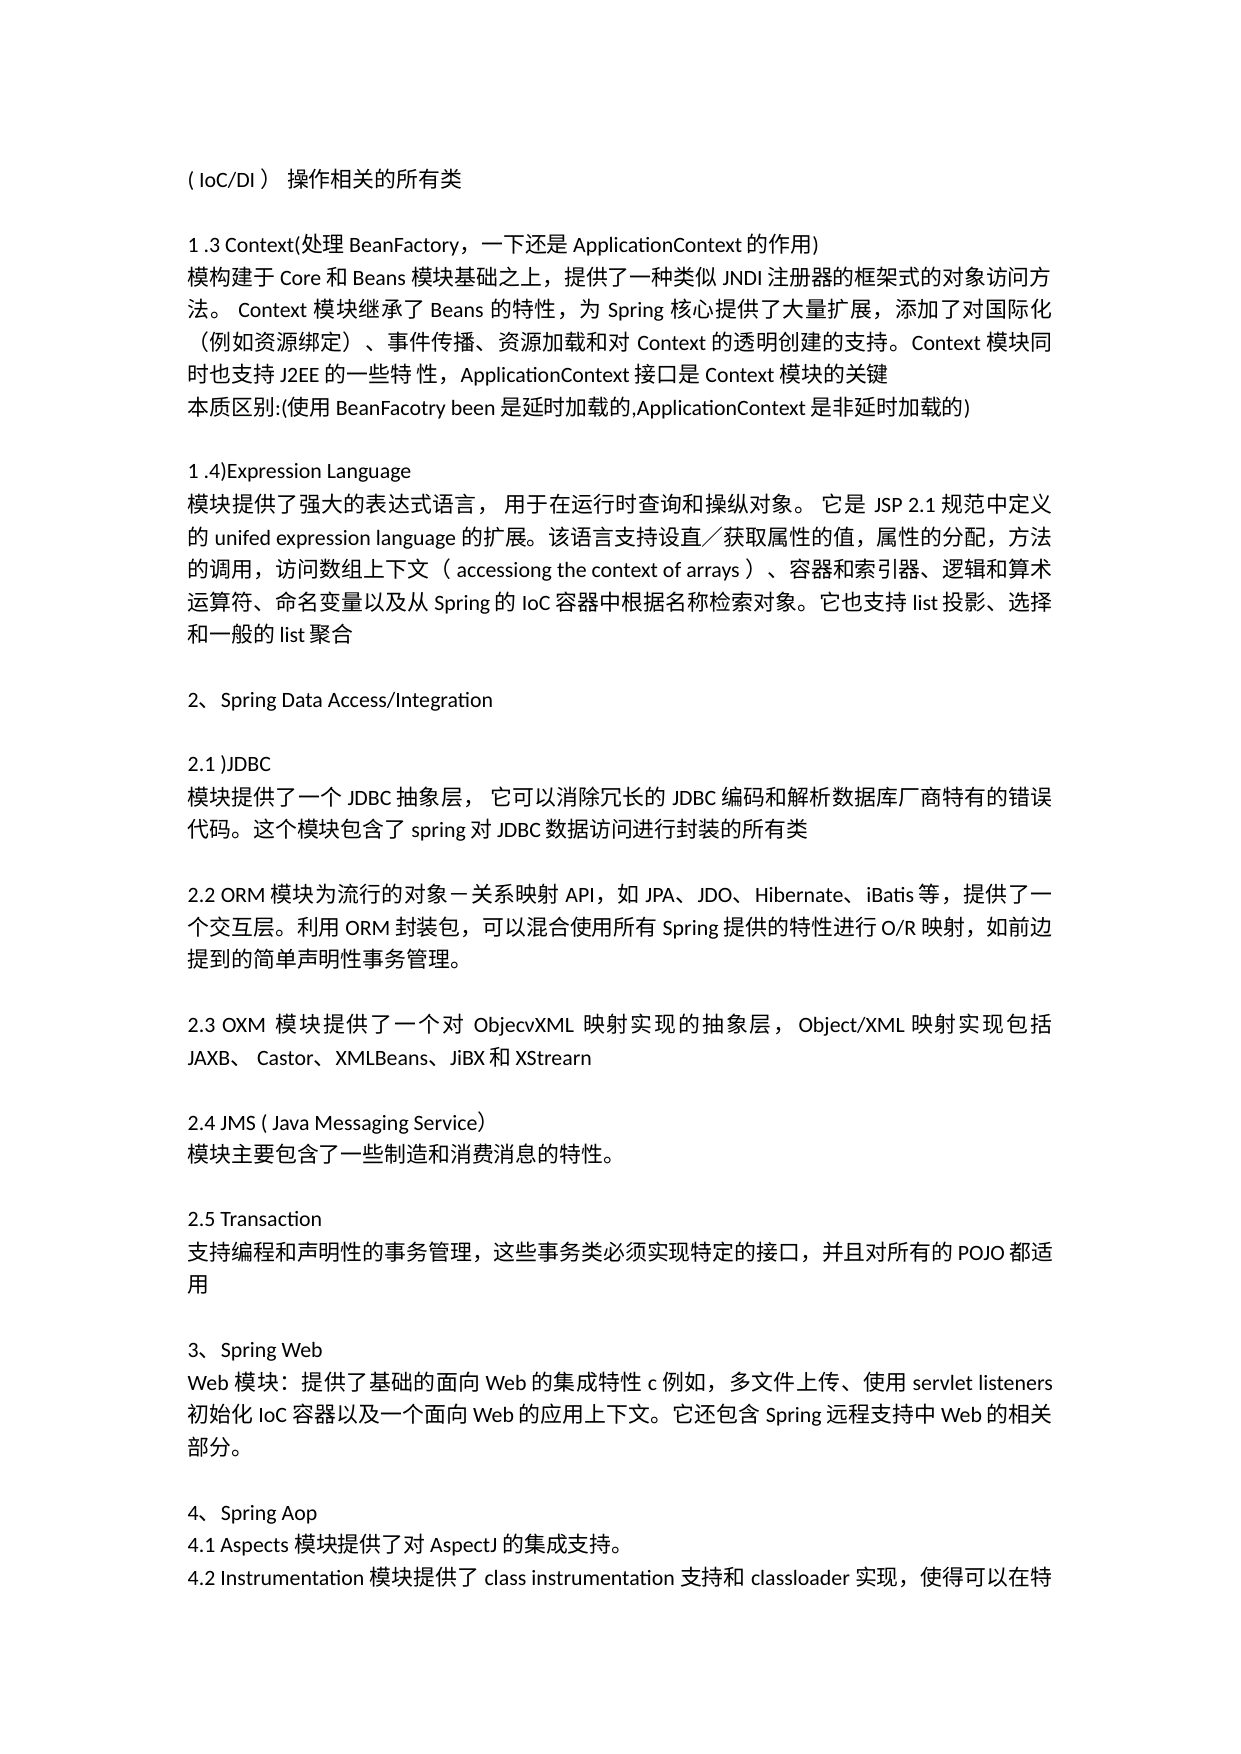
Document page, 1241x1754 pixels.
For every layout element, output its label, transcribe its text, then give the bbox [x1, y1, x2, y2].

text 2.3 OXM 模块提供了一个对 ObjecνXML 映射实现的抽象层，Object/XML映射实现包括JAXB、 Castor、XMLBeans、JiBX和XStrearn [187, 1007, 1053, 1072]
text 2.5 Transaction 支持编程和声明性的事务管理，这些事务类必须实现特定的接口，并且对所有的POJO都适用 [187, 1202, 1053, 1299]
text 1 .3 Context(处理BeanFactory，一下还是ApplicationContext的作用) 模构建于Core 和Beans 模块基础之上，提供了一种类似JNDI注册器的框架式的对象访问方法。 Context 模块继承了Beans 的特性，为 Spring 核心提供了大量扩展，添加了对国际化（例如资源绑定）、事件传播、资源加载和对 Context 的透明创建的支持。Context 模块同时也支持 J2EE 的一些特 性，ApplicationContext 接口是 Context 模块的关键 本质区别:(使用BeanFacotry been是延时加载的,ApplicationContext是非延时加载的) [187, 227, 1053, 422]
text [187, 162, 1053, 194]
text 2.2 ORM模块为流行的对象－关系映射API，如 JPA、JDO、Hibernate、iBatis等，提供了一个交互层。利用ORM封装包，可以混合使用所有 Spring 提供的特性进行O/R 映射，如前边提到的简单声明性事务管理。 [187, 877, 1053, 1007]
text 2.4 JMS ( Java Messaging Service） 模块主要包含了一些制造和消费消息的特性。 [187, 1104, 1053, 1169]
text 2.1 )JDBC 模块提供了一个 JDBC 抽象层， 它可以消除冗长的 JDBC 编码和解析数据库厂商特有的错误代码。这个模块包含了 spring 对JDBC数据访问进行封装的所有类 [187, 747, 1053, 844]
text 3、Spring Web Web 模块：提供了基础的面向Web的集成特性c例如，多文件上传、使用servlet listeners 初始化IoC 容器以及一个面向Web的应用上下文。它还包含Spring远程支持中Web的相关部分。 [187, 1332, 1053, 1462]
text 1 .4)Expression Language 模块提供了强大的表达式语言， 用于在运行时查询和操纵对象。 它是 JSP 2.1 规范中定义的 unifed expression language 的扩展。该语言支持设直／获取属性的值，属性的分配，方法的调用，访问数组上下文（ accessiong the context of arrays ）、容器和索引器、逻辑和算术运算符、命名变量以及从Spring的 IoC 容器中根据名称检索对象。它也支持list投影、选择和一般的list聚合 [187, 454, 1053, 682]
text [187, 1494, 1053, 1592]
text 2、Spring Data Access/Integration [187, 682, 1053, 714]
